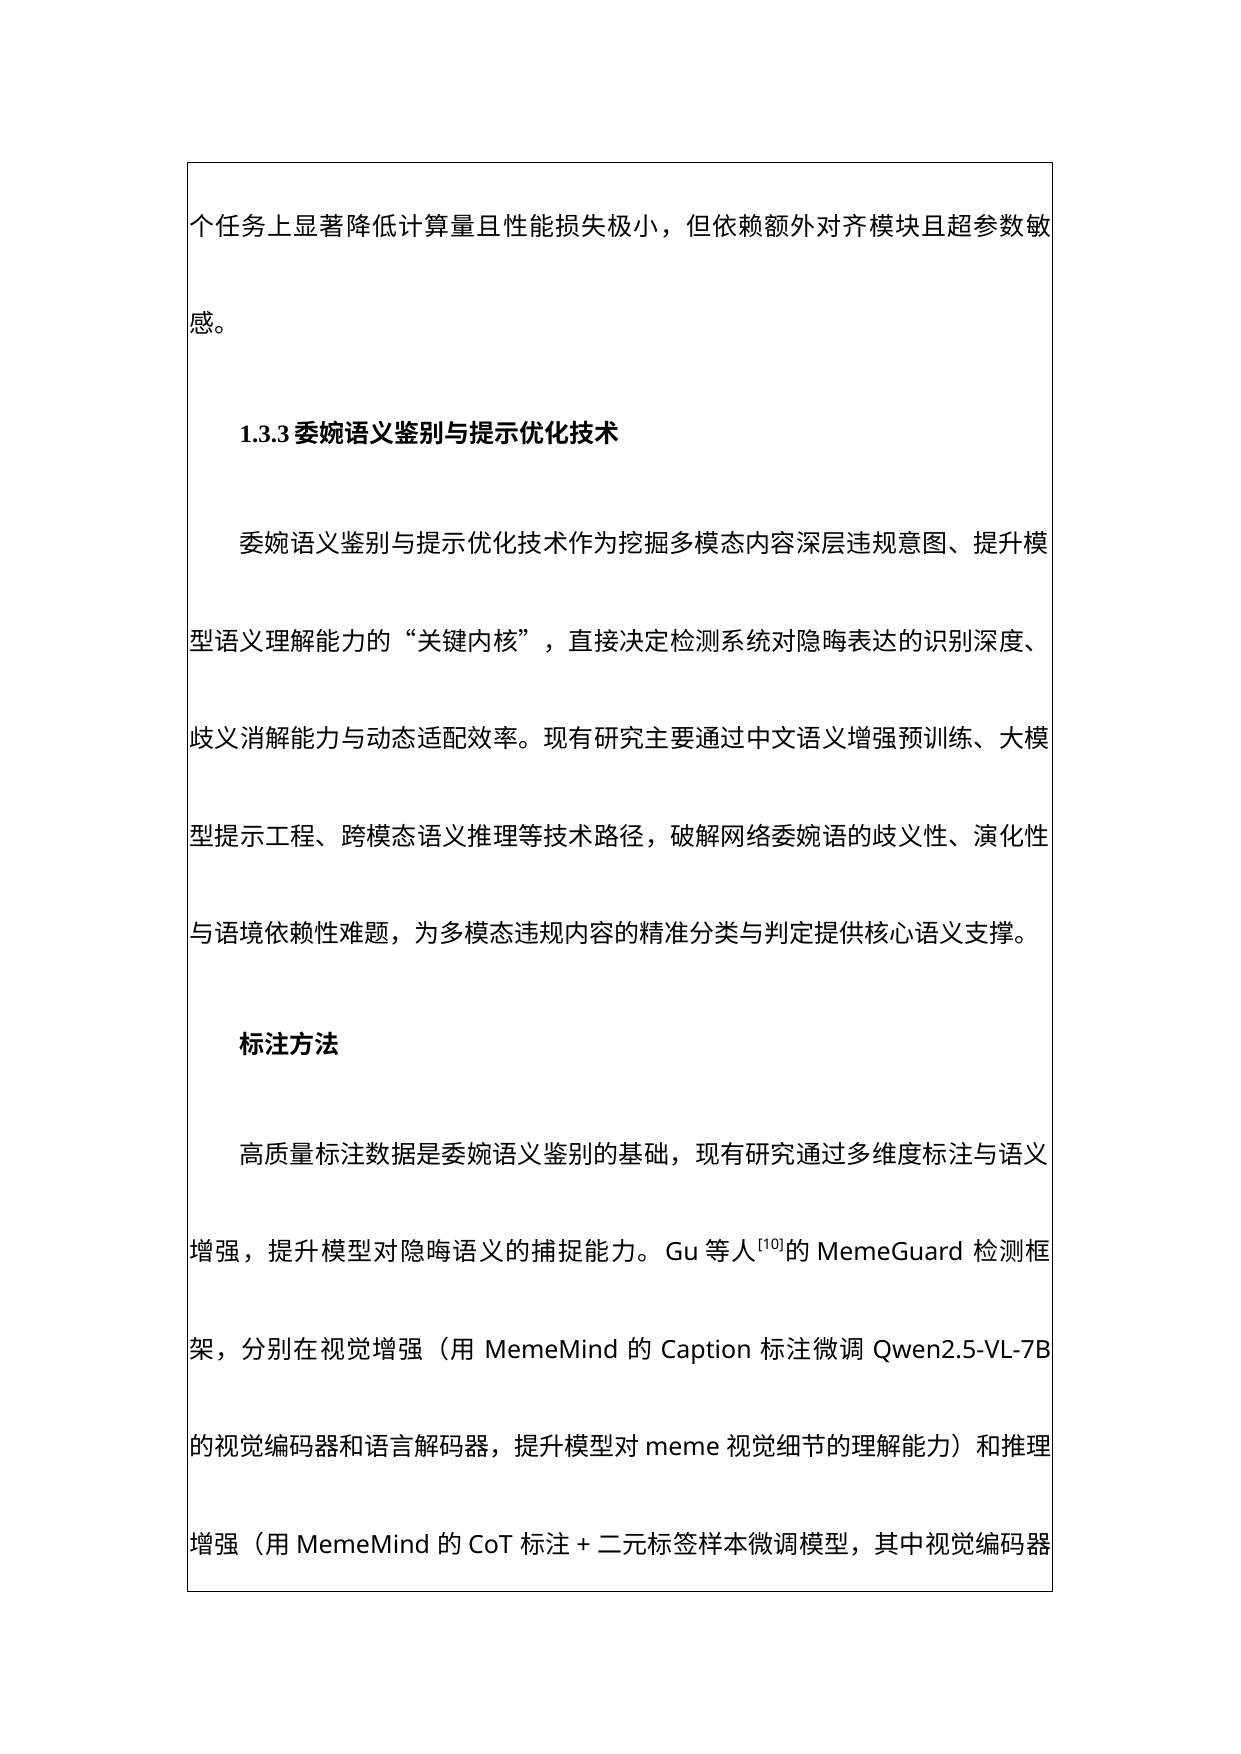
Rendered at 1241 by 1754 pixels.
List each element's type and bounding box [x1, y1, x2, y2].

table_cell [188, 163, 1052, 1591]
